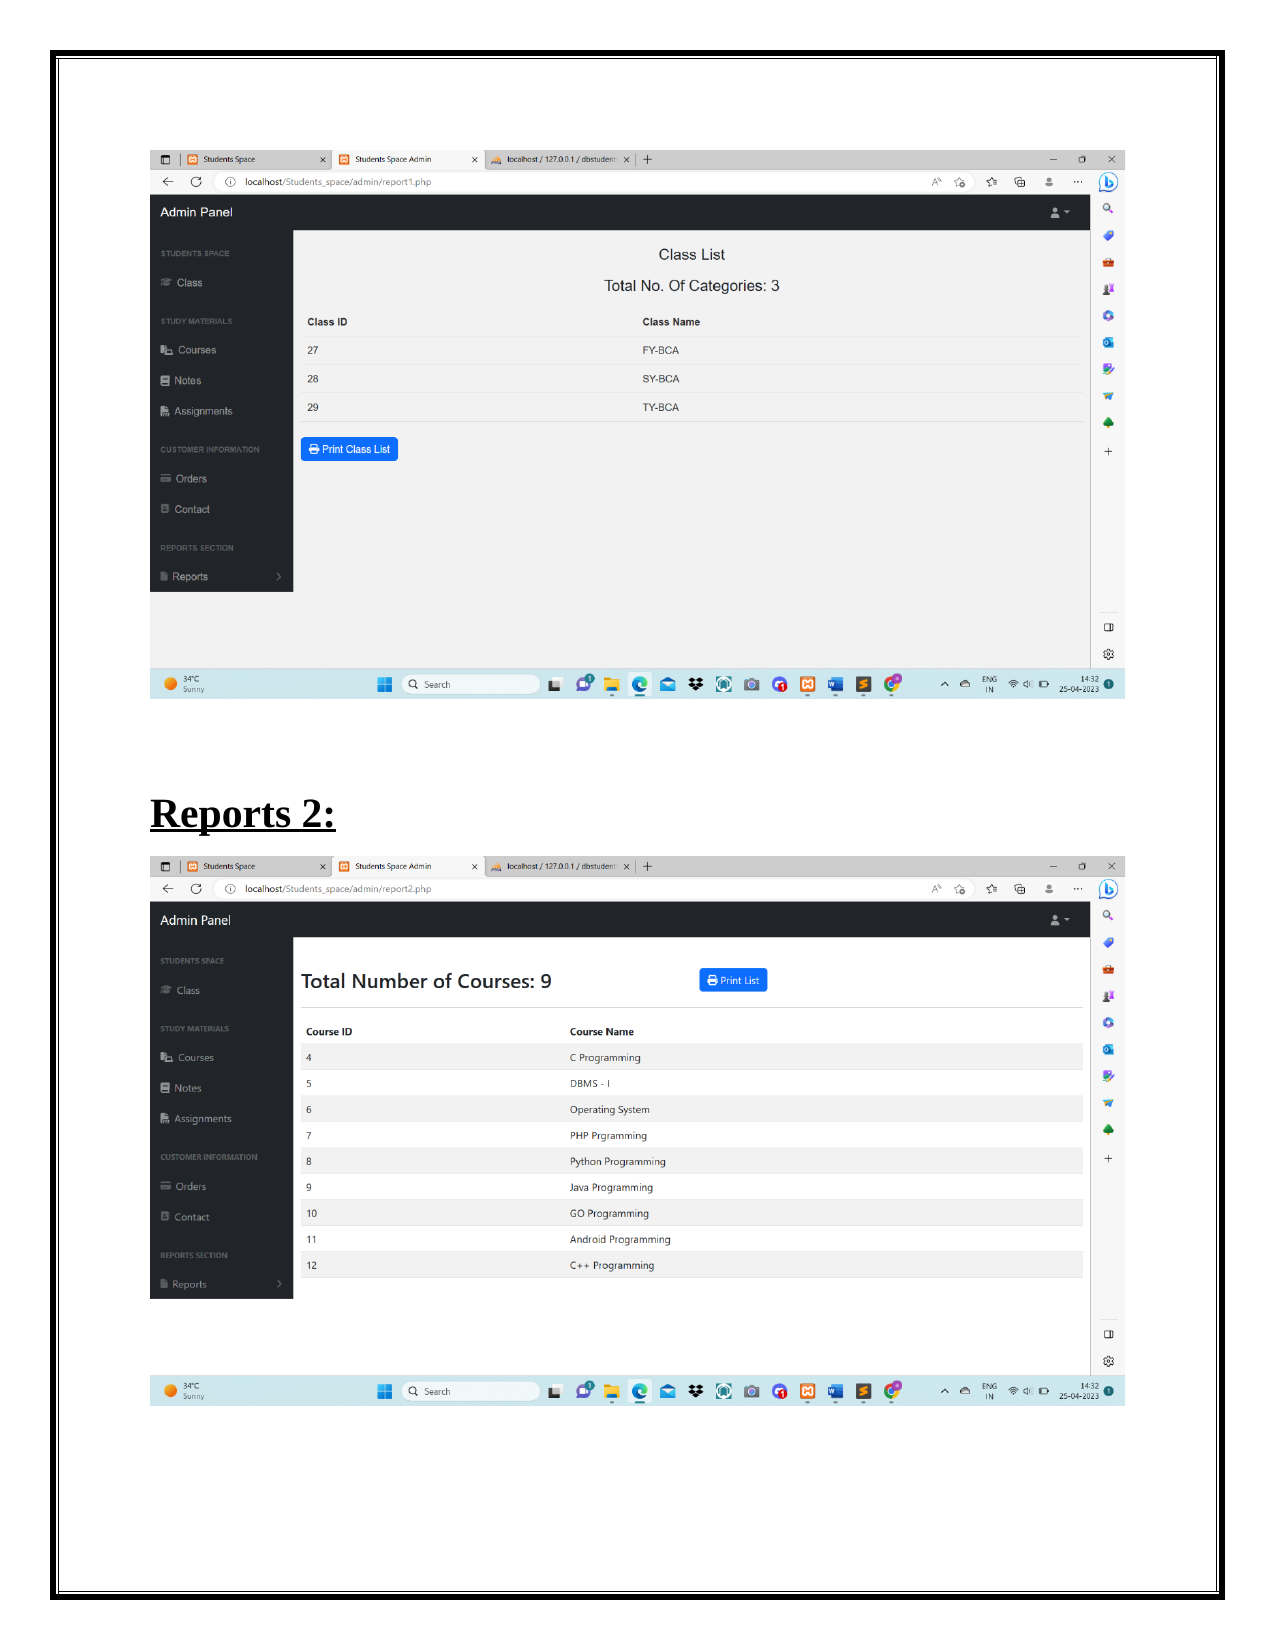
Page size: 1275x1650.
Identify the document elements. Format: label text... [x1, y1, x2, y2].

text Reports 2: [150, 788, 1125, 836]
picture [150, 856, 1125, 1406]
picture [150, 150, 1125, 699]
